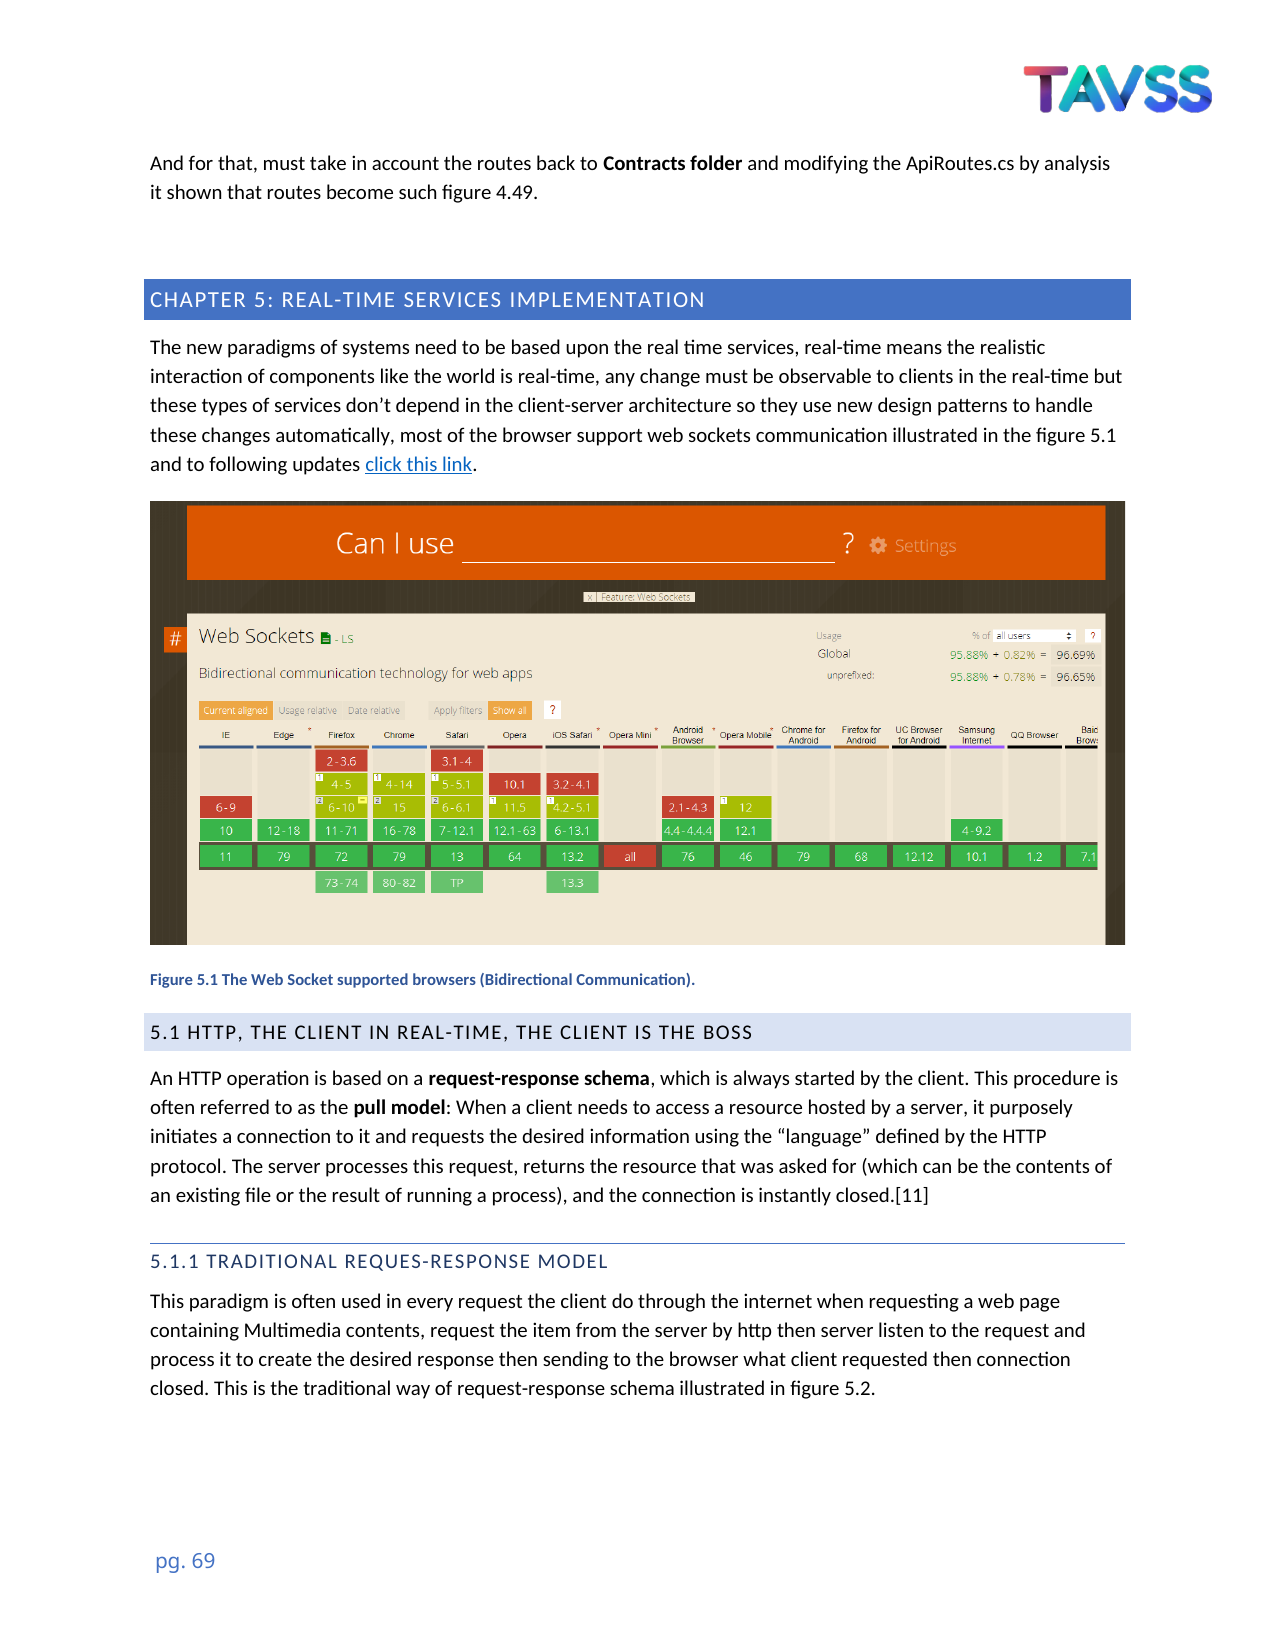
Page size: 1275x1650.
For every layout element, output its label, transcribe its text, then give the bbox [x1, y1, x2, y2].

text This paradigm is often used in every request the client do through the internet when requesting a web page containing Multimedia contents, request the item from the server by http then server listen to the request and process it to create the desired response then sending to the browser what client requested then connection closed. This is the traditional way of request-response schema illustrated in figure 5.2. [150, 1288, 1125, 1401]
subtitle 5.1.1 Traditional Reques-Response Model [150, 1244, 1125, 1274]
picture [1002, 41, 1236, 135]
subtitle CHAPTER 5: REAL-TIME Services Implementation [150, 285, 1125, 313]
subtitle 5.1 Http, The Client in Real-Time, The Client is the Boss [150, 1020, 1125, 1045]
text The new paradigms of systems need to be based upon the real time services, real-time means the realistic interaction of components like the world is real-time, any change must be observable to clients in the real-time but these types of services don’t depend in the client-server architecture so they use new design patterns to handle these changes automatically, most of the browser support web sockets communication illustrated in the figure 5.1 and to following updates click this link. [150, 334, 1125, 476]
picture [150, 501, 1125, 945]
text And for that, must take in account the routes back to Contracts folder and modifying the ApiRoutes.cs by analysis it shown that routes become such figure 4.49. [150, 150, 1125, 204]
text An HTTP operation is based on a request-response schema, which is always started by the client. This procedure is often referred to as the pull model: When a client needs to access a resource hosted by a server, it purposely initiates a connection to it and requests the desired information using the “language” defined by the HTTP protocol. The server processes this request, returns the resource that was asked for (which can be the contents of an existing file or the result of running a process), and the connection is instantly closed.[11] [150, 1065, 1125, 1207]
text Figure 5.1 The Web Socket supported browsers (Bidirectional Communication). [150, 969, 1125, 989]
